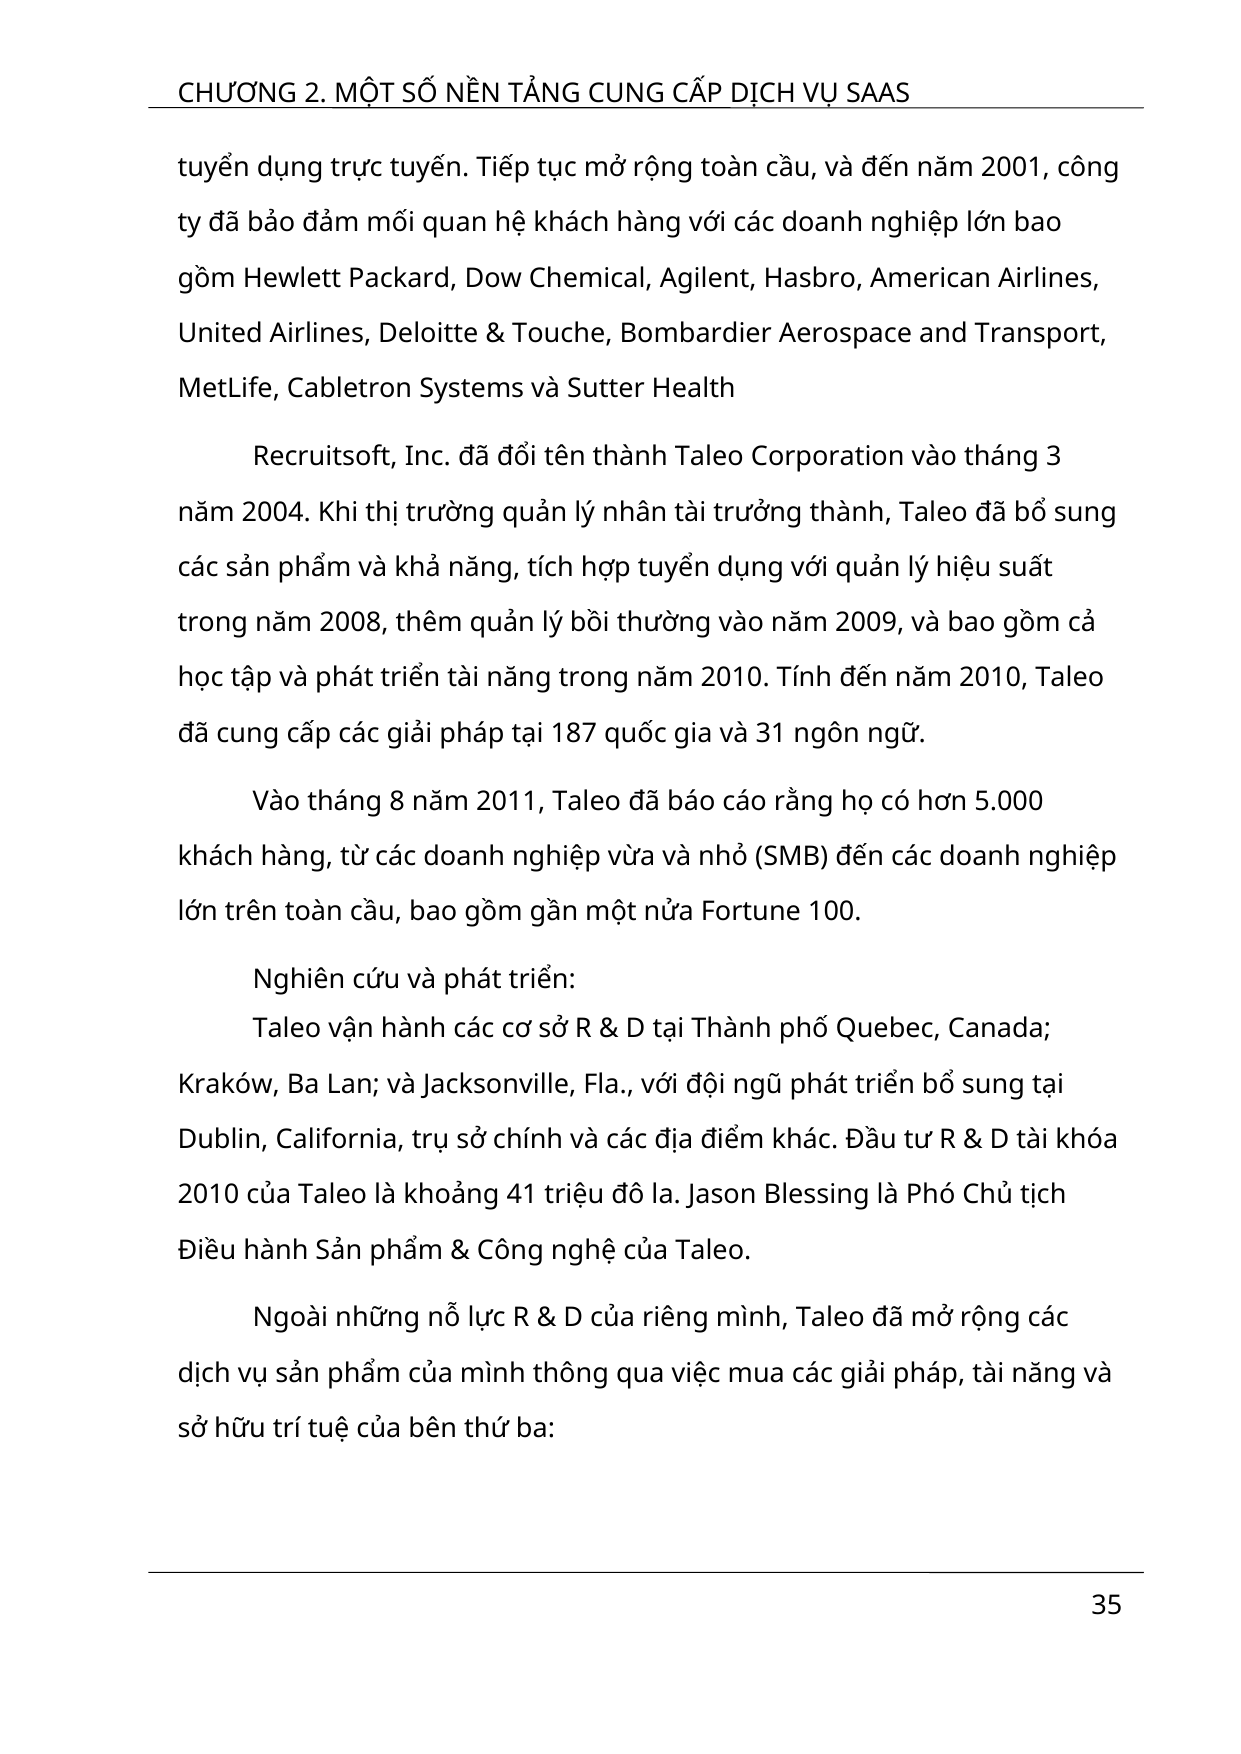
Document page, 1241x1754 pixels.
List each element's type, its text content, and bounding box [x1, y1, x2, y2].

text Nghiên cứu và phát triển: [177, 959, 1122, 996]
text Vào tháng 8 năm 2011, Taleo đã báo cáo rằng họ có hơn 5.000 khách hàng, từ các doanh nghiệp vừa và nhỏ (SMB) đến các doanh nghiệp lớn trên toàn cầu, bao gồm gần một nửa Fortune 100. [177, 781, 1122, 928]
text Ngoài những nỗ lực R & D của riêng mình, Taleo đã mở rộng các dịch vụ sản phẩm của mình thông qua việc mua các giải pháp, tài năng và sở hữu trí tuệ của bên thứ ba: [177, 1298, 1122, 1445]
text Recruitsoft, Inc. đã đổi tên thành Taleo Corporation vào tháng 3 năm 2004. Khi thị trường quản lý nhân tài trưởng thành, Taleo đã bổ sung các sản phẩm và khả năng, tích hợp tuyển dụng với quản lý hiệu suất trong năm 2008, thêm quản lý bồi thường vào năm 2009, và bao gồm cả học tập và phát triển tài năng trong năm 2010. Tính đến năm 2010, Taleo đã cung cấp các giải pháp tại 187 quốc gia và 31 ngôn ngữ. [177, 437, 1122, 750]
text Taleo vận hành các cơ sở R & D tại Thành phố Quebec, Canada; Kraków, Ba Lan; và Jacksonville, Fla., với đội ngũ phát triển bổ sung tại Dublin, California, trụ sở chính và các địa điểm khác. Đầu tư R & D tài khóa 2010 của Taleo là khoảng 41 triệu đô la. Jason Blessing là Phó Chủ tịch Điều hành Sản phẩm & Công nghệ của Taleo. [177, 1009, 1122, 1267]
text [177, 148, 1122, 406]
